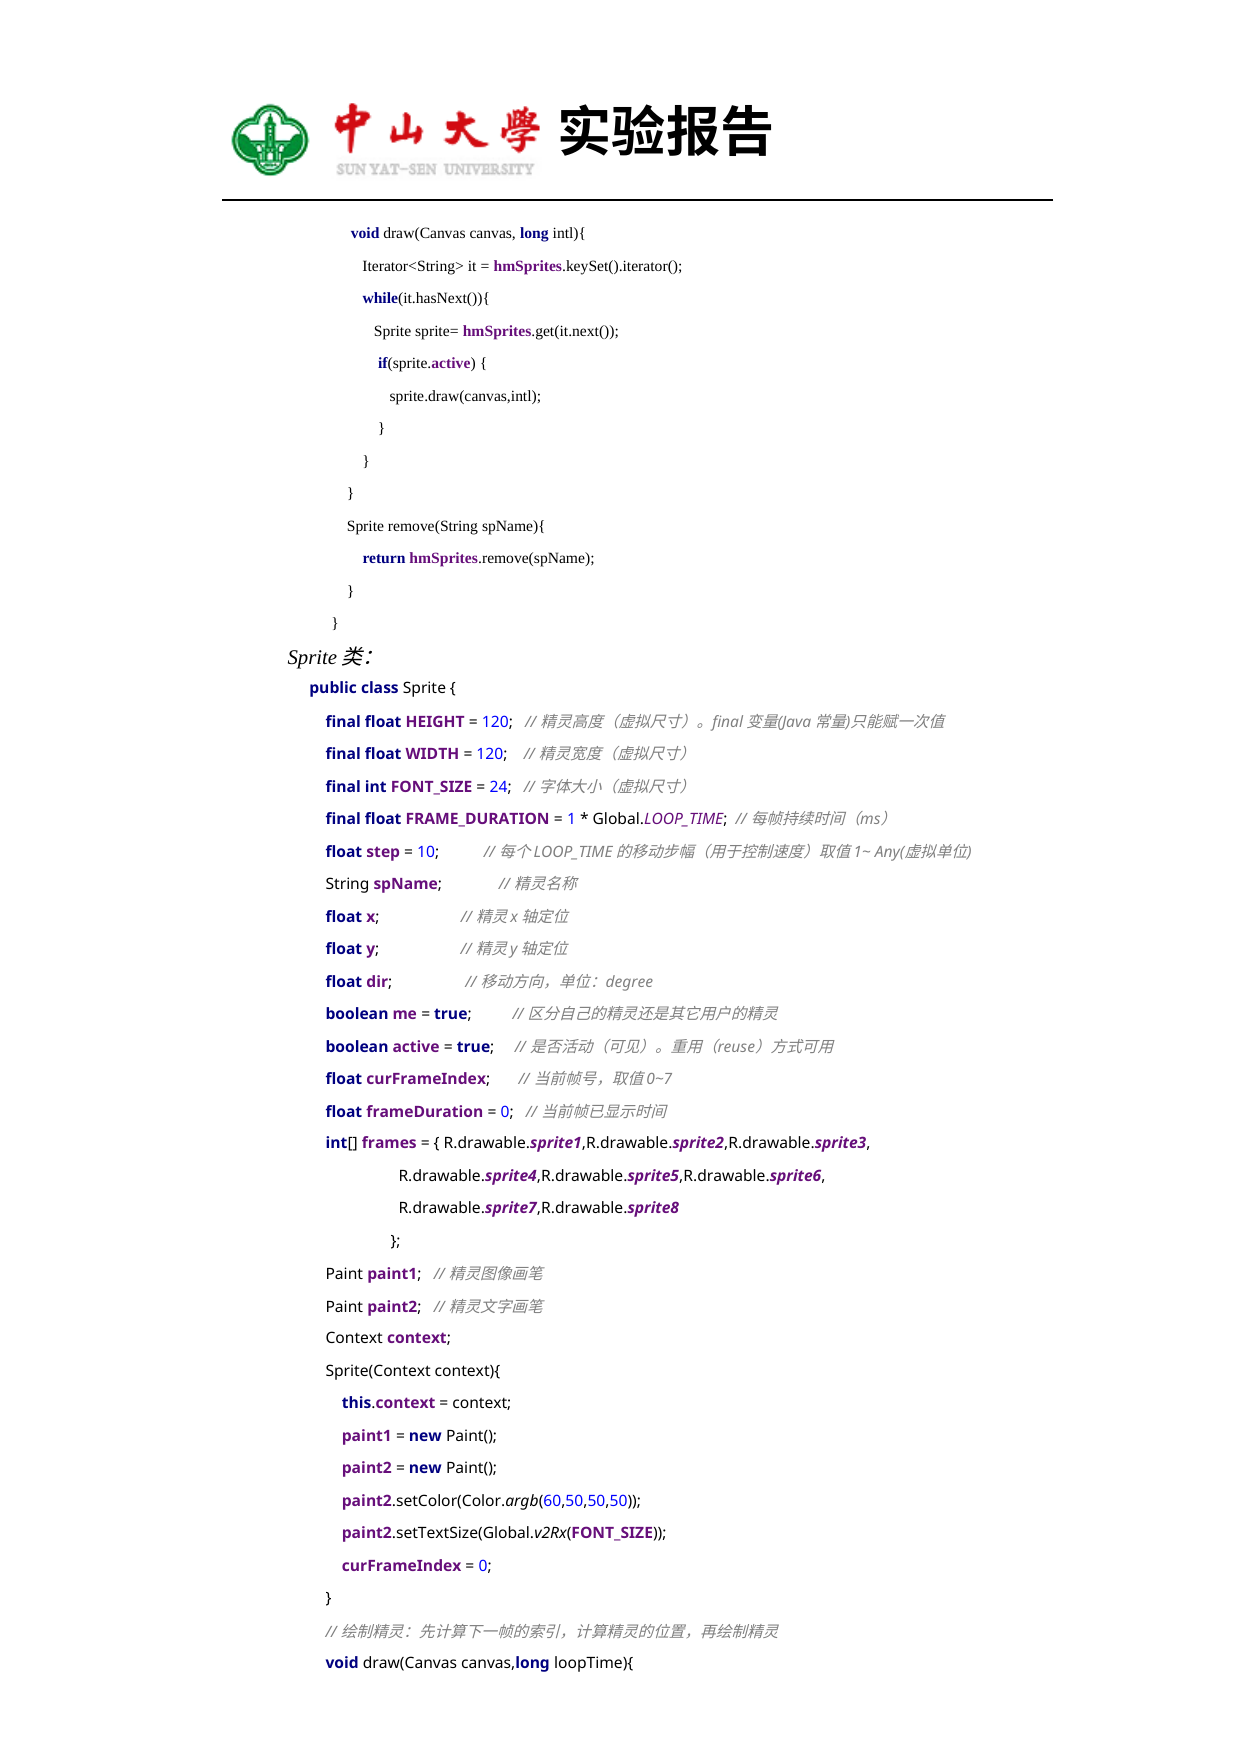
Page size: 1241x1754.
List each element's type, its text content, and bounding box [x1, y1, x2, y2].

picture [221, 98, 543, 182]
list Sprite类： [287, 639, 1053, 672]
